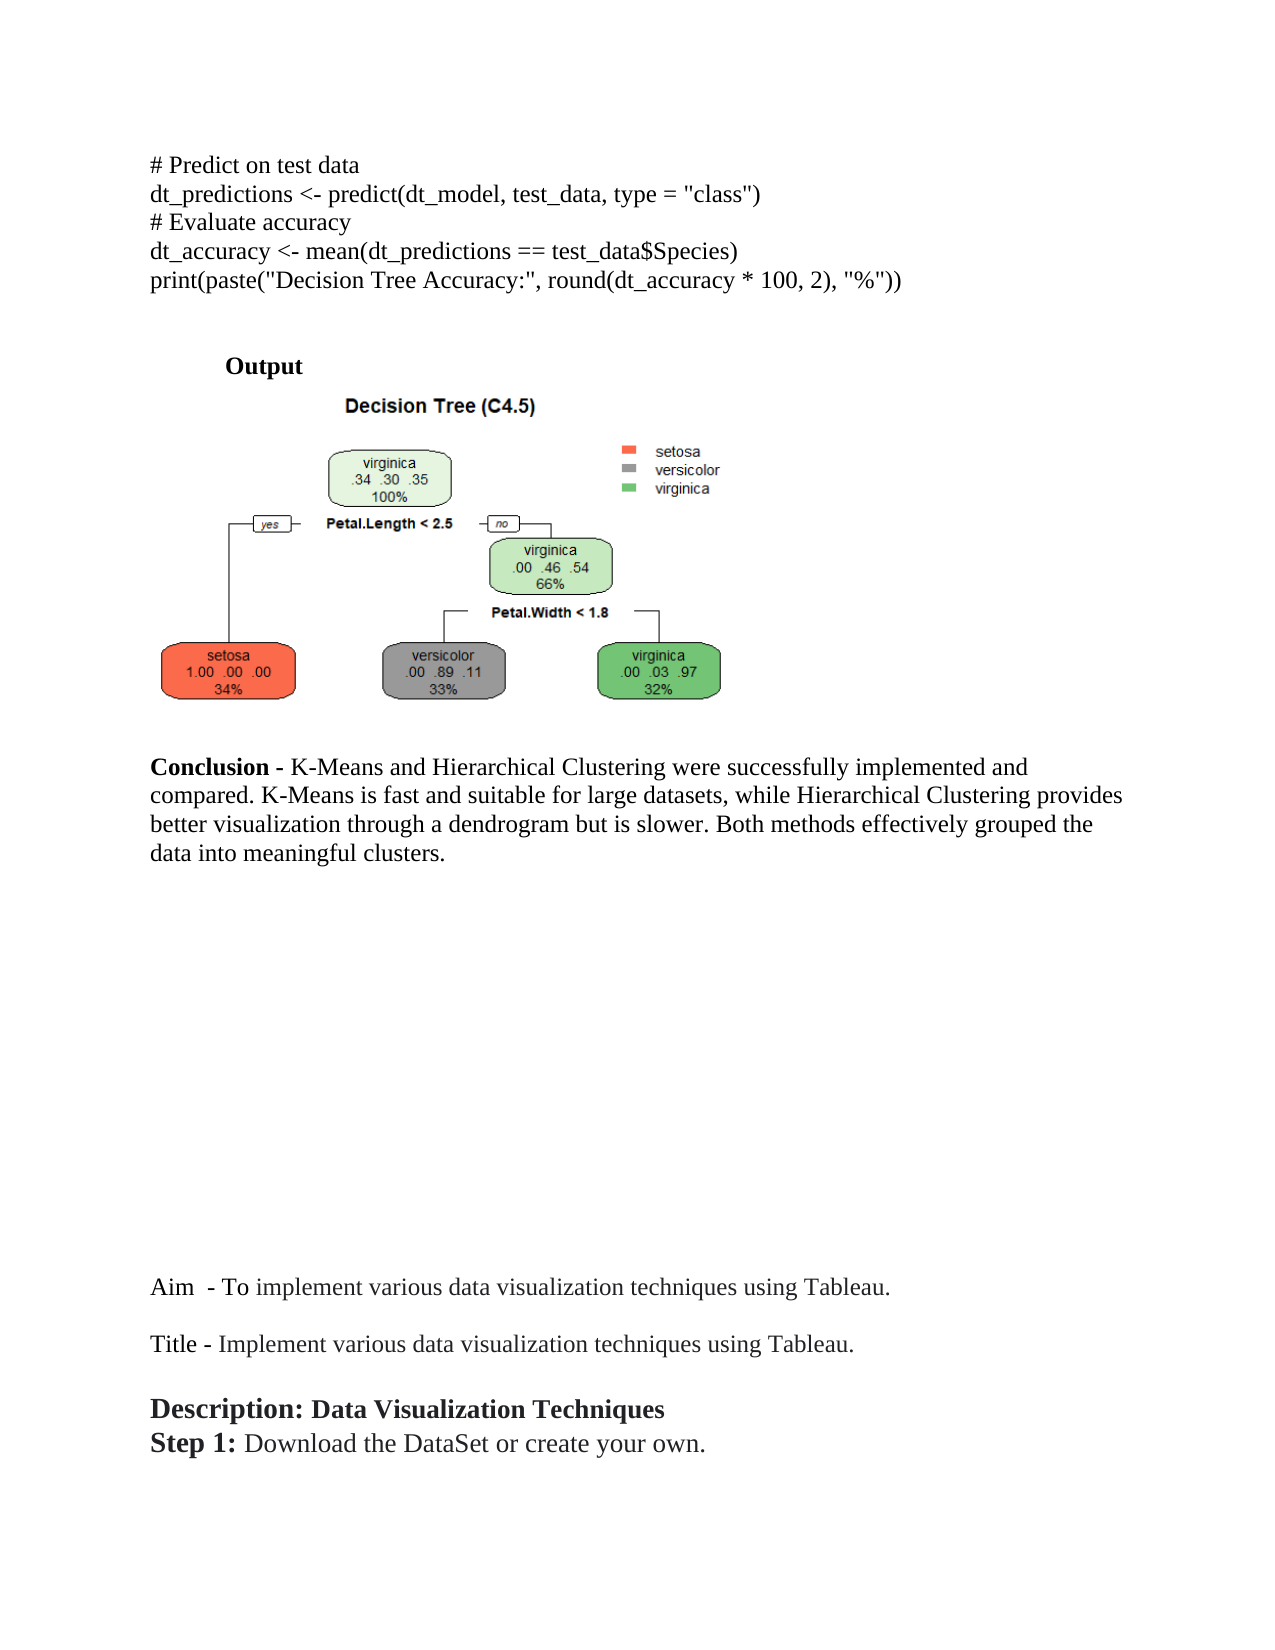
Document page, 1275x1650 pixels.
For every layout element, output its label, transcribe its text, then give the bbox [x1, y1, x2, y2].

text # Predict on test data [150, 150, 1125, 179]
picture [150, 380, 733, 723]
text Conclusion - K-Means and Hierarchical Clustering were successfully implemented and compared. K-Means is fast and suitable for large datasets, while Hierarchical Clustering provides better visualization through a dendrogram but is slower. Both methods effectively grouped the data into meaningful clusters. [150, 752, 1125, 867]
text Output [225, 351, 1125, 380]
text Step 1: Download the DataSet or create your own. [150, 1425, 1125, 1459]
text Aim - To implement various data visualization techniques using Tableau. [150, 1272, 1125, 1301]
text dt_accuracy <- mean(dt_predictions == test_data$Species) [150, 236, 1125, 265]
text Description: Data Visualization Techniques [150, 1392, 1125, 1425]
text print(paste("Decision Tree Accuracy:", round(dt_accuracy * 100, 2), "%")) [150, 265, 1125, 294]
text Title - Implement various data visualization techniques using Tableau. [150, 1329, 1125, 1358]
text # Evaluate accuracy [150, 207, 1125, 236]
text dt_predictions <- predict(dt_model, test_data, type = "class") [150, 179, 1125, 207]
